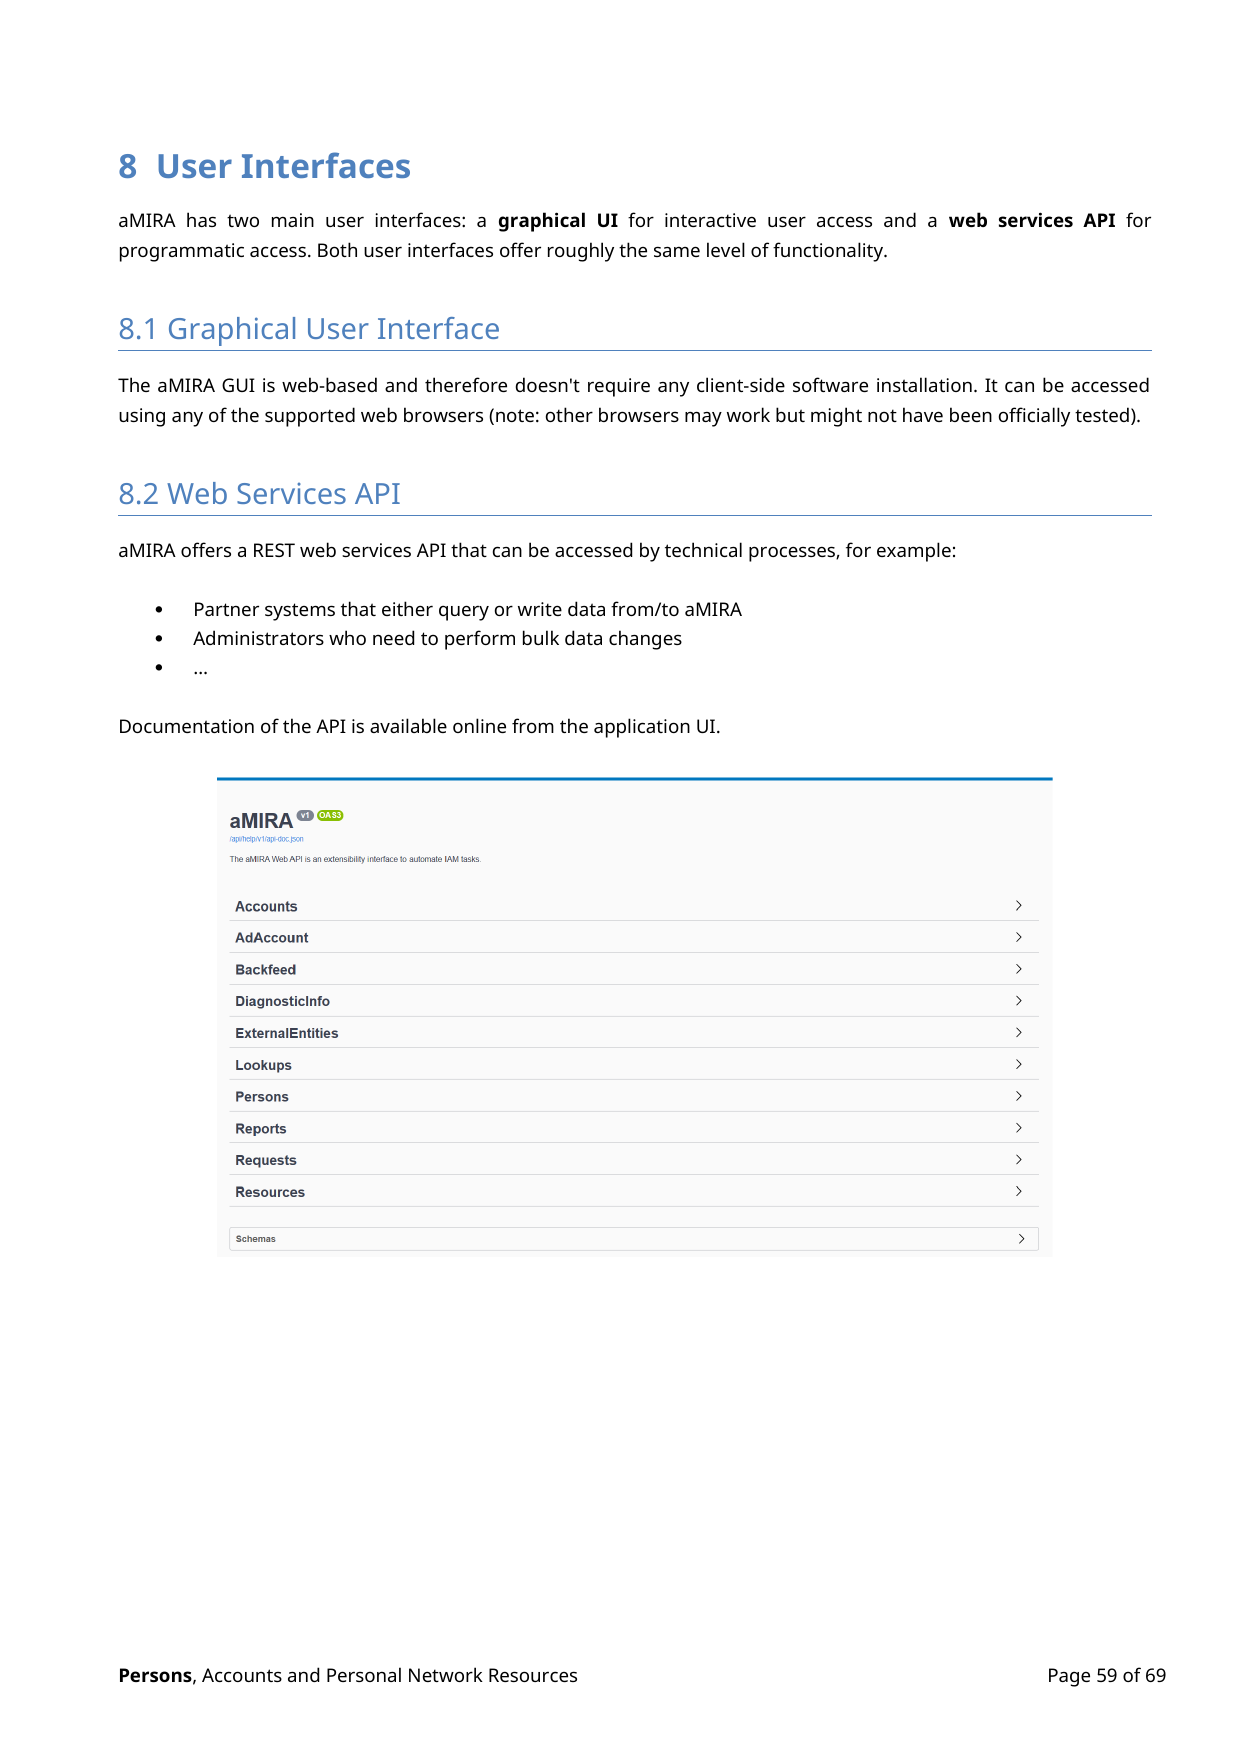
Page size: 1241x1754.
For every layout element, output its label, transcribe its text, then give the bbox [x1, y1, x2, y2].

picture [217, 771, 1053, 1257]
list Partner systems that either query or write data from/to aMIRA [156, 596, 1152, 622]
text Documentation of the API is available online from the application UI. [118, 713, 1152, 739]
list … [156, 655, 1152, 680]
subtitle User Interfaces [118, 143, 1152, 188]
text aMIRA has two main user interfaces: a graphical UI for interactive user access and a web services API for programmatic access. Both user interfaces offer roughly the same level of functionality. [118, 208, 1152, 263]
list Administrators who need to perform bulk data changes [156, 625, 1152, 651]
text aMIRA offers a REST web services API that can be accessed by technical processes, for example: [118, 538, 1152, 563]
subtitle Web Services API [118, 473, 1152, 515]
subtitle Graphical User Interface [118, 308, 1152, 350]
text The aMIRA GUI is web-based and therefore doesn't require any client-side software installation. It can be accessed using any of the supported web browsers (note: other browsers may work but might not have been officially tested). [118, 373, 1152, 427]
